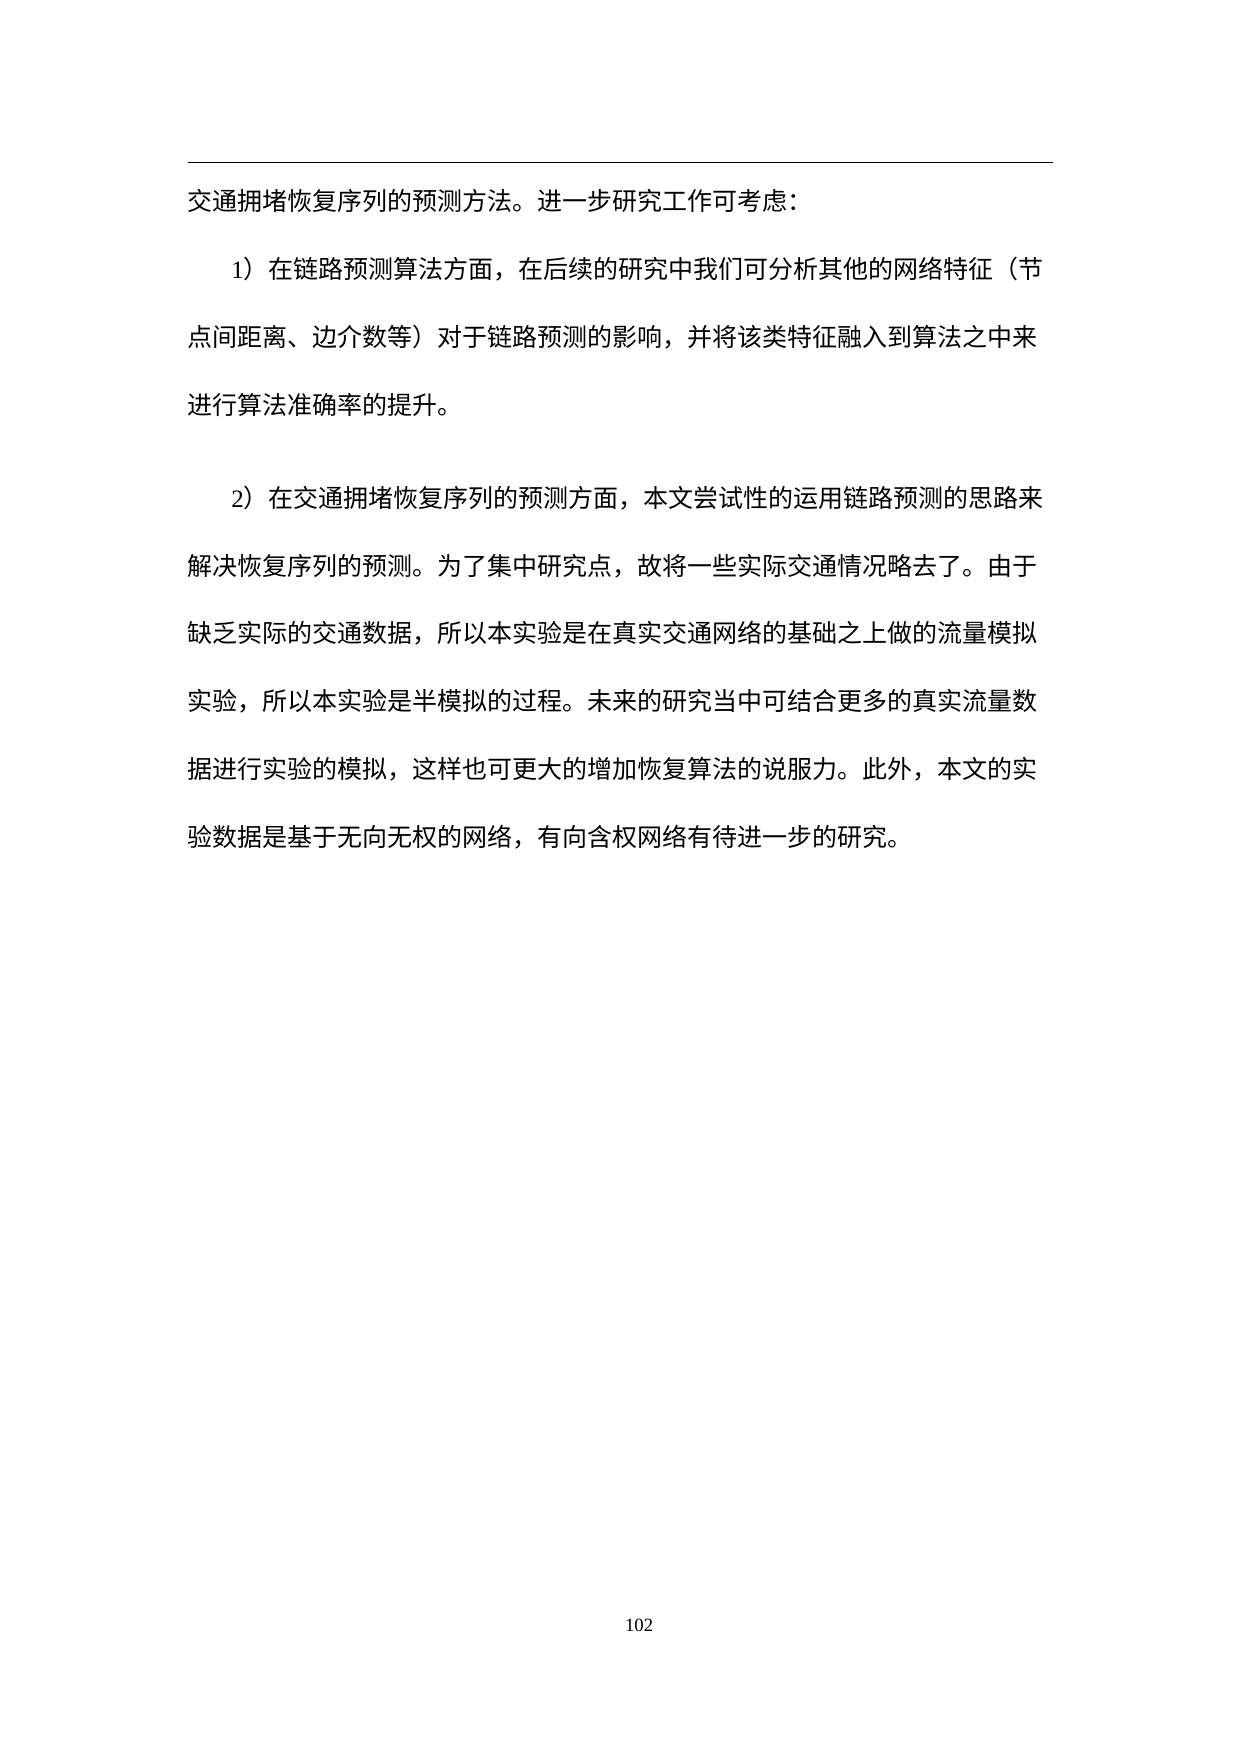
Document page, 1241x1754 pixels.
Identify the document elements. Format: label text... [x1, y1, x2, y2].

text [187, 166, 1053, 233]
text 2）在交通拥堵恢复序列的预测方面，本文尝试性的运用链路预测的思路来解决恢复序列的预测。为了集中研究点，故将一些实际交通情况略去了。由于缺乏实际的交通数据，所以本实验是在真实交通网络的基础之上做的流量模拟实验，所以本实验是半模拟的过程。未来的研究当中可结合更多的真实流量数据进行实验的模拟，这样也可更大的增加恢复算法的说服力。此外，本文的实验数据是基于无向无权的网络，有向含权网络有待进一步的研究。 [187, 462, 1053, 870]
text 1）在链路预测算法方面，在后续的研究中我们可分析其他的网络特征（节点间距离、边介数等）对于链路预测的影响，并将该类特征融入到算法之中来进行算法准确率的提升。 [187, 233, 1053, 437]
